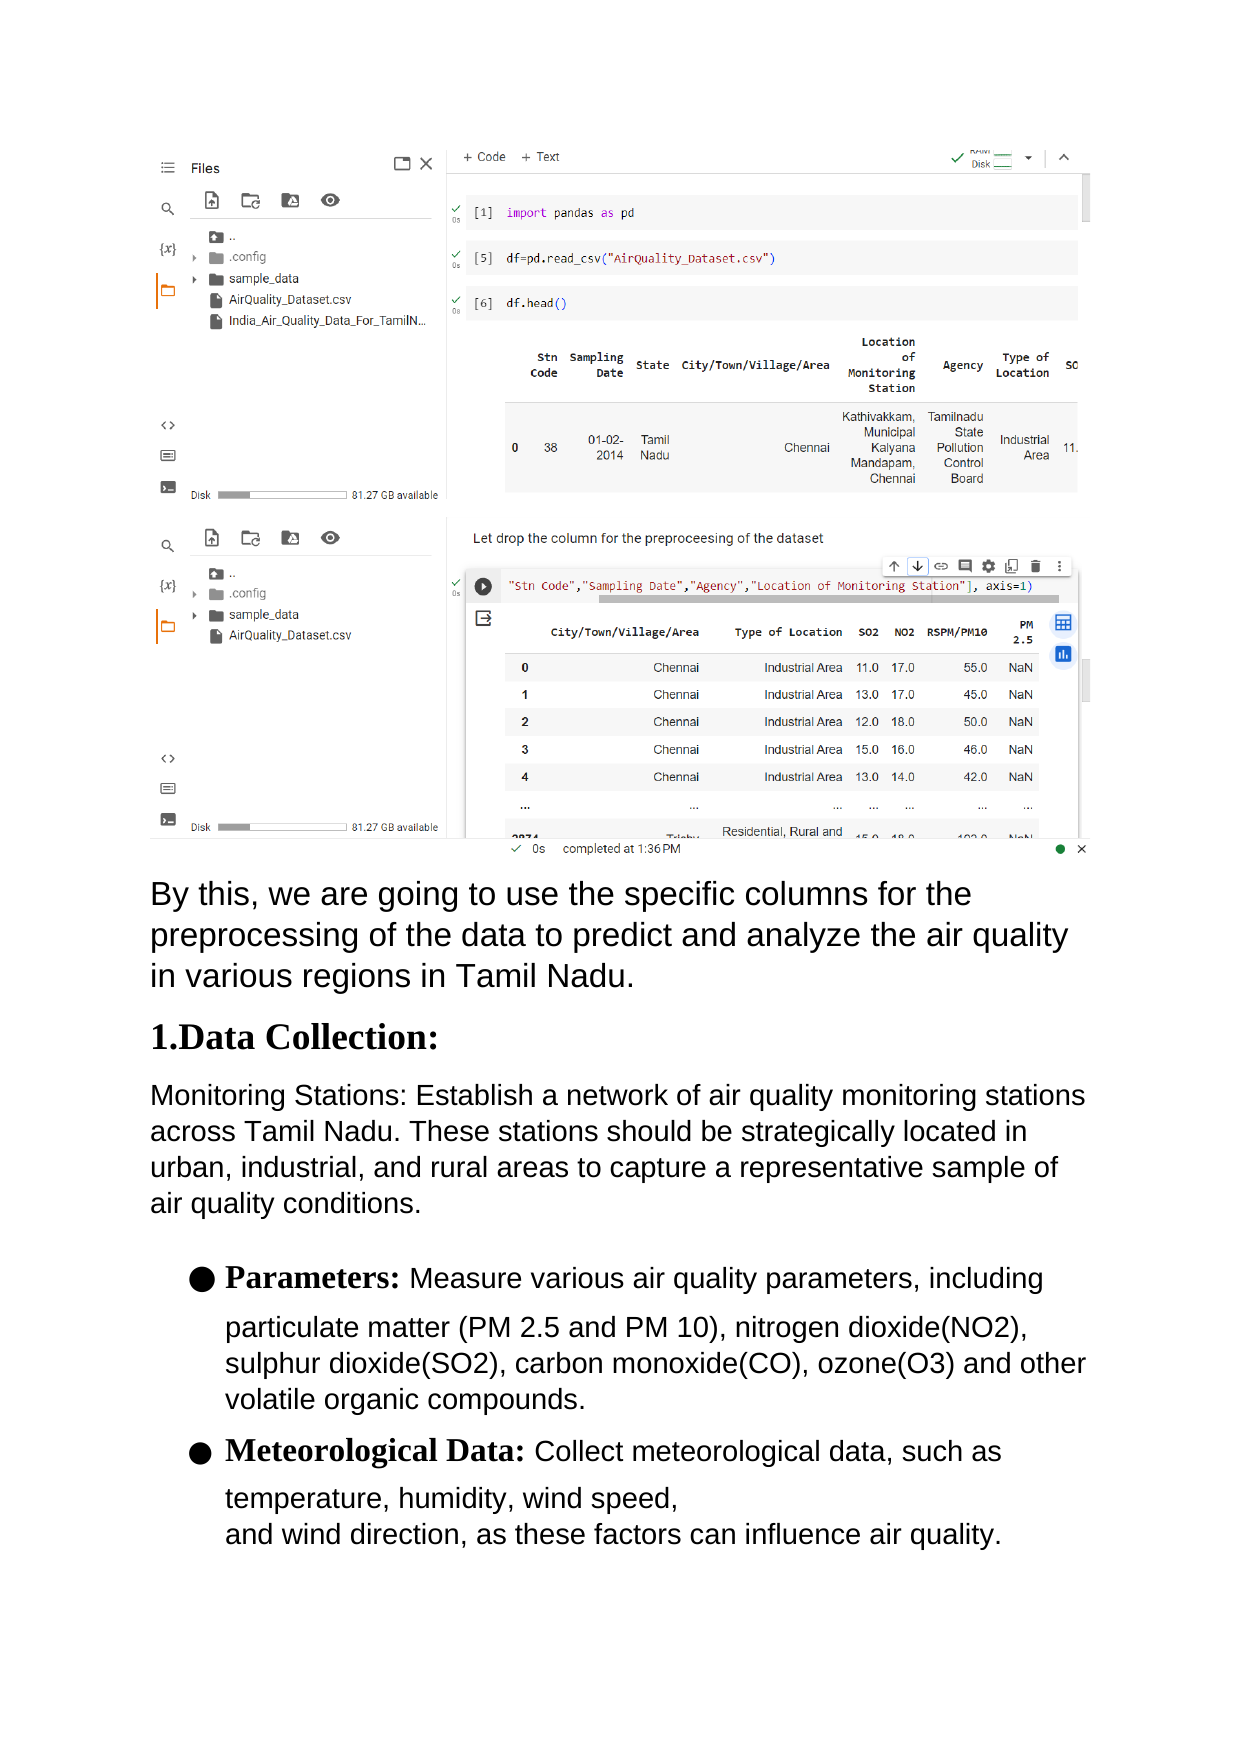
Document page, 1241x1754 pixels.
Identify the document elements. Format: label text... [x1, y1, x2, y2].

picture [150, 150, 1091, 499]
text Monitoring Stations: Establish a network of air quality monitoring stations across Tamil Nadu. These stations should be strategically located in urban, industrial, and rural areas to capture a representative sample of air quality conditions. [150, 1078, 1090, 1220]
list Parameters: Measure various air quality parameters, including particulate matter (PM 2.5 and PM 10), nitrogen dioxide(NO2), sulphur dioxide(SO2), carbon monoxide(CO), ozone(O3) and other volatile organic compounds. [187, 1239, 1090, 1416]
text By this, we are going to use the specific columns for the preprocessing of the data to predict and analyze the air quality in various regions in Tamil Nadu. [150, 874, 1090, 995]
text and wind direction, as these factors can influence air quality. [225, 1517, 1090, 1551]
picture [150, 517, 1091, 855]
text 1.Data Collection: [150, 1015, 1090, 1058]
list Meteorological Data: Collect meteorological data, such as temperature, humidity, wind speed, [187, 1418, 1090, 1514]
